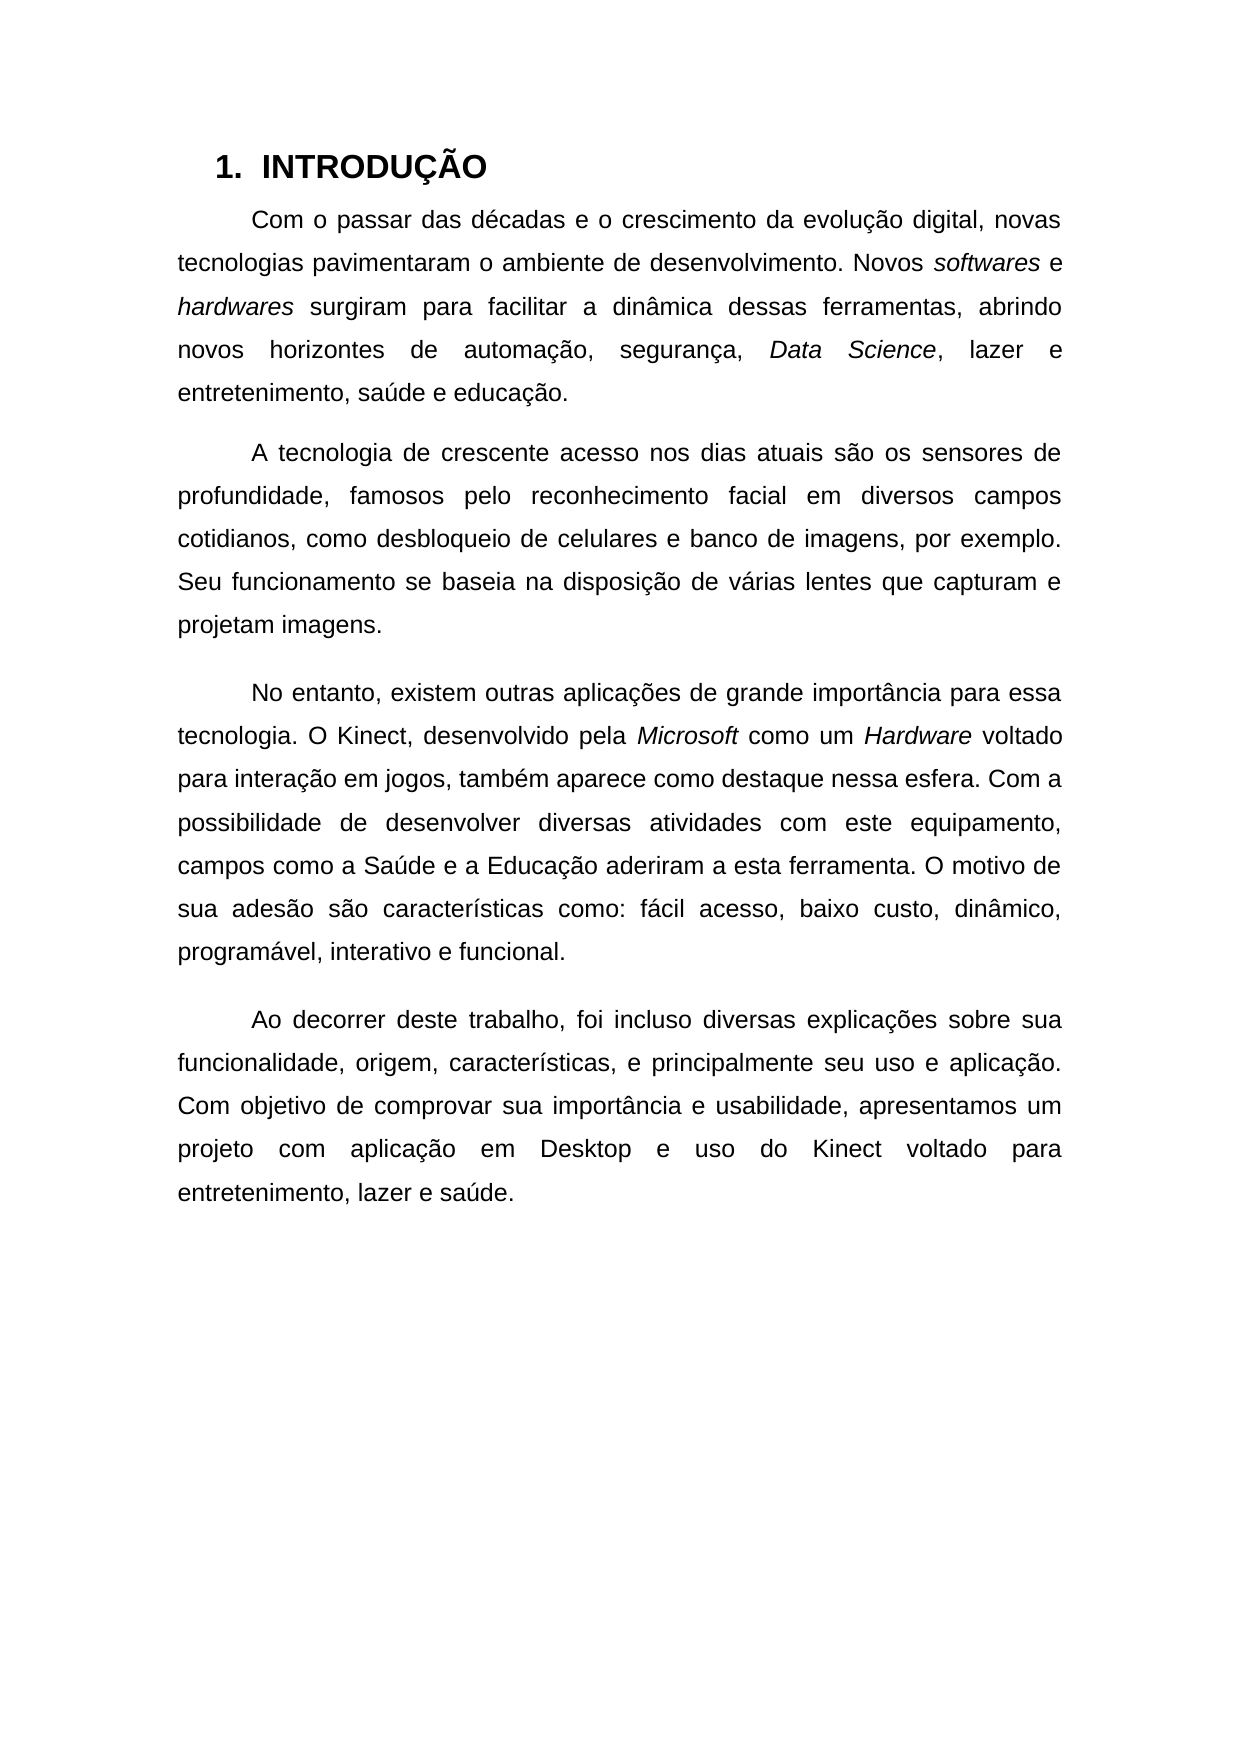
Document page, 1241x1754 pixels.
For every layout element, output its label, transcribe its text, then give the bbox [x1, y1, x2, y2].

text No entanto, existem outras aplicações de grande importância para essa tecnologia. O Kinect, desenvolvido pela Microsoft como um Hardware voltado para interação em jogos, também aparece como destaque nessa esfera. Com a possibilidade de desenvolver diversas atividades com este equipamento, campos como a Saúde e a Educação aderiram a esta ferramenta. O motivo de sua adesão são características como: fácil acesso, baixo custo, dinâmico, programável, interativo e funcional. [177, 678, 1063, 966]
text Ao decorrer deste trabalho, foi incluso diversas explicações sobre sua funcionalidade, origem, características, e principalmente seu uso e aplicação. Com objetivo de comprovar sua importância e usabilidade, apresentamos um projeto com aplicação em Desktop e uso do Kinect voltado para entretenimento, lazer e saúde. [177, 1005, 1063, 1206]
subtitle INTRODUÇÃO [215, 148, 1032, 186]
text Com o passar das décadas e o crescimento da evolução digital, novas tecnologias pavimentaram o ambiente de desenvolvimento. Novos softwares e hardwares surgiram para facilitar a dinâmica dessas ferramentas, abrindo novos horizontes de automação, segurança, Data Science, lazer e entretenimento, saúde e educação. [177, 205, 1063, 406]
text A tecnologia de crescente acesso nos dias atuais são os sensores de profundidade, famosos pelo reconhecimento facial em diversos campos cotidianos, como desbloqueio de celulares e banco de imagens, por exemplo. Seu funcionamento se baseia na disposição de várias lentes que capturam e projetam imagens. [177, 437, 1063, 639]
